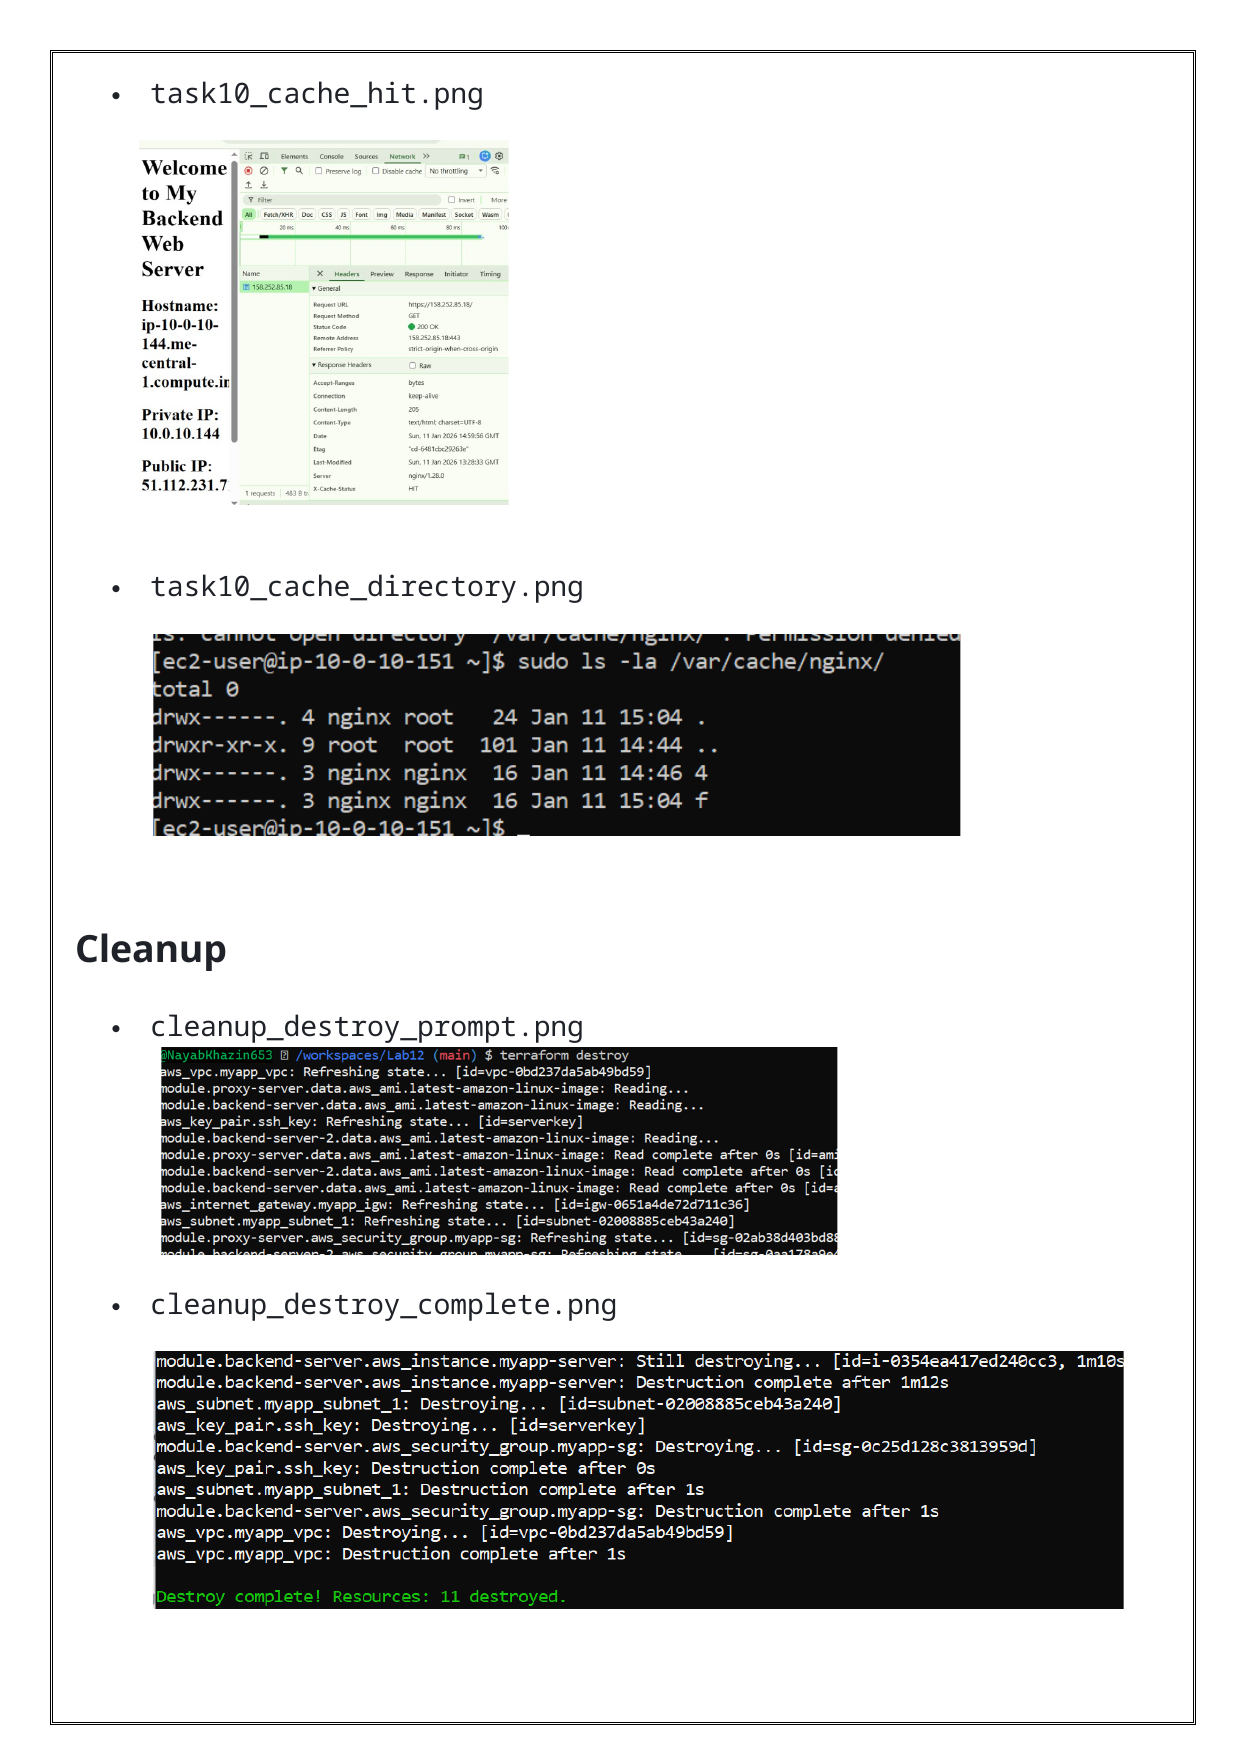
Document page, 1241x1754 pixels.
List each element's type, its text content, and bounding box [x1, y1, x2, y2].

list task10_cache_directory.png [112, 567, 1193, 605]
subtitle Cleanup [75, 922, 1193, 973]
list cleanup_destroy_prompt.png [112, 1006, 1193, 1045]
picture [139, 140, 509, 505]
picture [153, 634, 961, 836]
picture [153, 1351, 1124, 1609]
list cleanup_destroy_complete.png [112, 1284, 1193, 1322]
picture [161, 1047, 838, 1255]
list task10_cache_hit.png [112, 73, 1193, 111]
